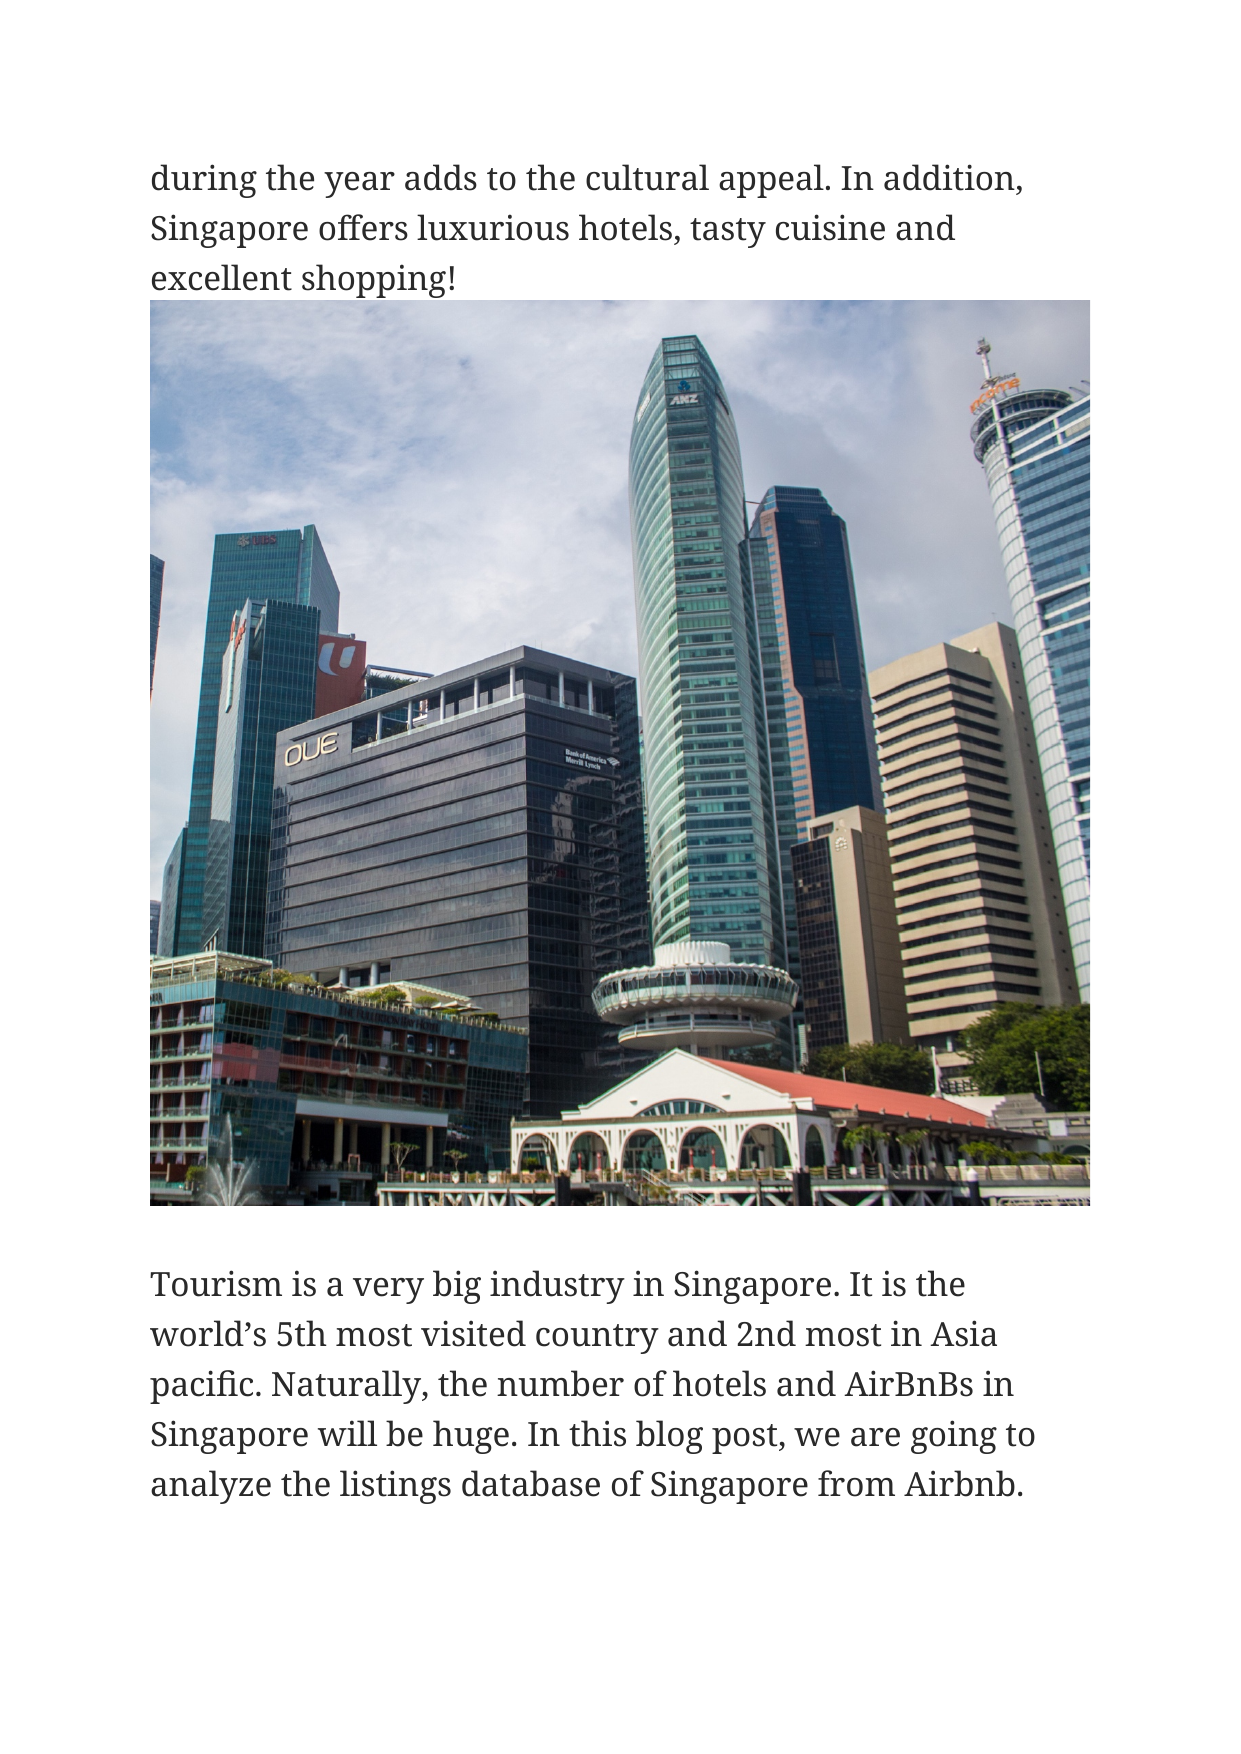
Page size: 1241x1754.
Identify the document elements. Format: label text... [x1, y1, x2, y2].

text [150, 150, 1090, 300]
picture [150, 300, 1091, 1206]
text Tourism is a very big industry in Singapore. It is the world’s 5th most visited country and 2nd most in Asia pacific. Naturally, the number of hotels and AirBnBs in Singapore will be huge. In this blog post, we are going to analyze the listings database of Singapore from Airbnb. [150, 1256, 1090, 1506]
